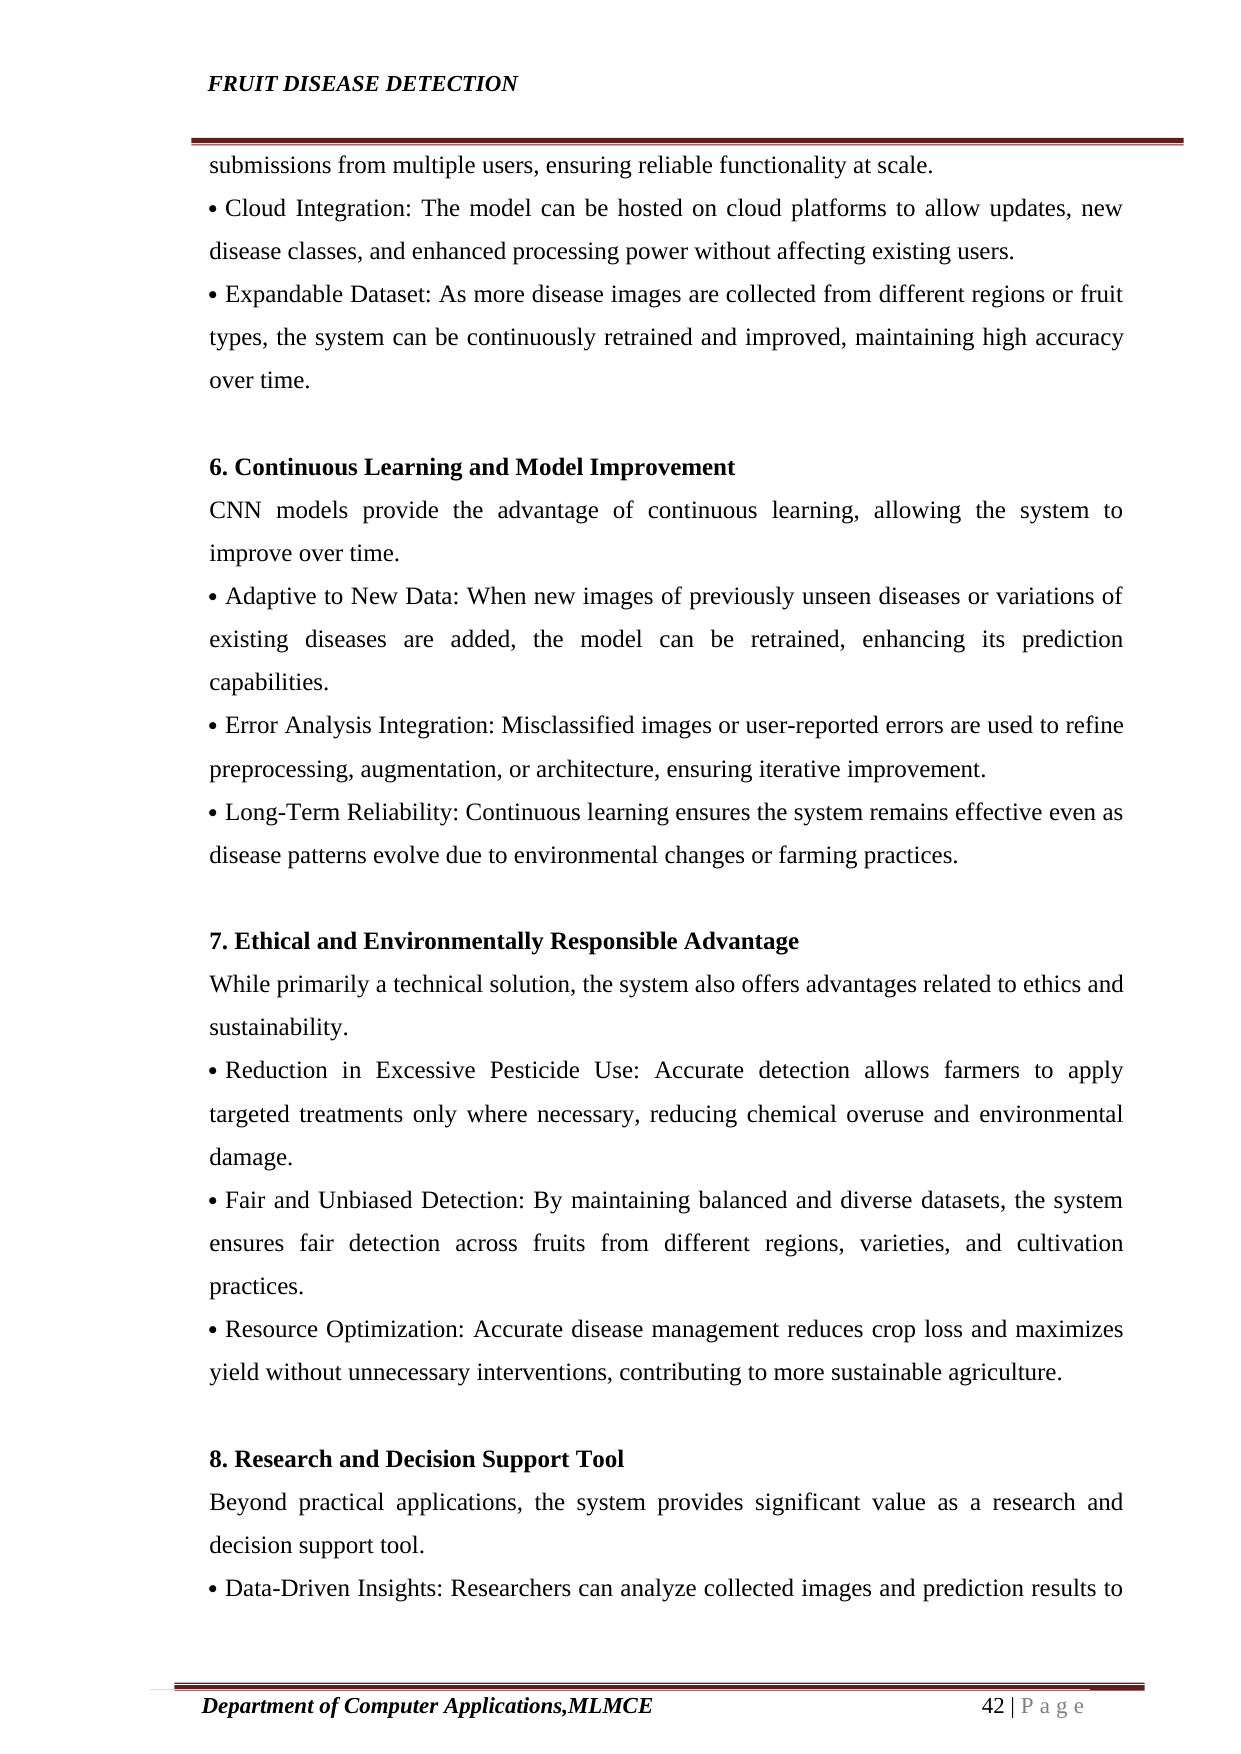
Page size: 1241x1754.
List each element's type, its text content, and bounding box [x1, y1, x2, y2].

text While primarily a technical solution, the system also offers advantages related to ethics and sustainability. [209, 969, 1124, 1041]
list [209, 1573, 1124, 1602]
text Beyond practical applications, the system provides significant value as a research and decision support tool. [209, 1487, 1124, 1559]
list Error Analysis Integration: Misclassified images or user-reported errors are used to refine preprocessing, augmentation, or architecture, ensuring iterative improvement. [209, 711, 1124, 782]
list Adaptive to New Data: When new images of previously unseen diseases or variations of existing diseases are added, the model can be retrained, enhancing its prediction capabilities. [209, 581, 1124, 696]
text 8. Research and Decision Support Tool [209, 1444, 1124, 1472]
list Reduction in Excessive Pesticide Use: Accurate detection allows farmers to apply targeted treatments only where necessary, reducing chemical overuse and environmental damage. [209, 1056, 1124, 1171]
list Resource Optimization: Accurate disease management reduces crop loss and maximizes yield without unnecessary interventions, contributing to more sustainable agriculture. [209, 1314, 1124, 1386]
text CNN models provide the advantage of continuous learning, allowing the system to improve over time. [209, 495, 1124, 567]
list Cloud Integration: The model can be hosted on cloud platforms to allow updates, new disease classes, and enhanced processing power without affecting existing users. [209, 193, 1124, 265]
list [209, 150, 1124, 179]
list Long-Term Reliability: Continuous learning ensures the system remains effective even as disease patterns evolve due to environmental changes or farming practices. [209, 797, 1124, 869]
text 6. Continuous Learning and Model Improvement [209, 452, 1124, 481]
list Fair and Unbiased Detection: By maintaining balanced and diverse datasets, the system ensures fair detection across fruits from different regions, varieties, and cultivation practices. [209, 1185, 1124, 1300]
text 7. Ethical and Environmentally Responsible Advantage [209, 926, 1124, 955]
list Expandable Dataset: As more disease images are collected from different regions or fruit types, the system can be continuously retrained and improved, maintaining high accuracy over time. [209, 279, 1124, 394]
